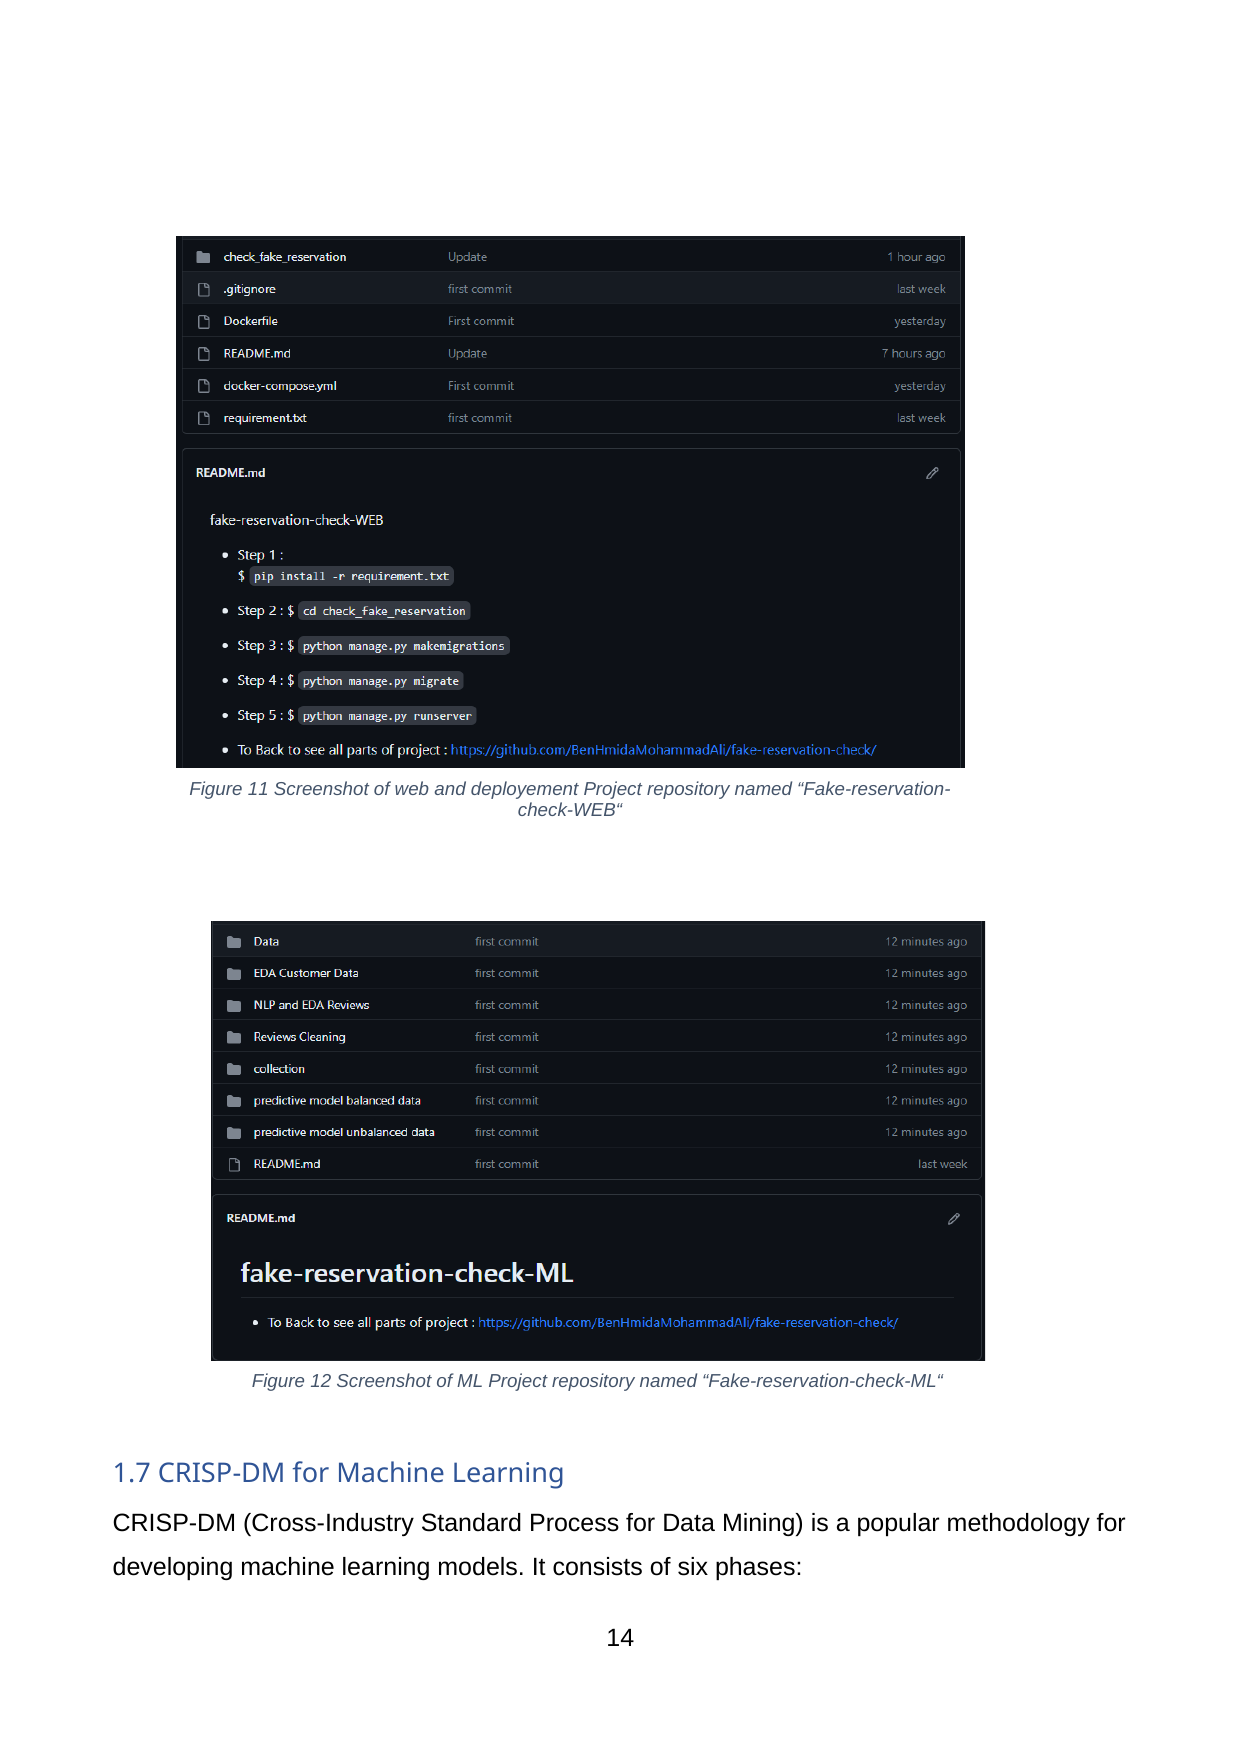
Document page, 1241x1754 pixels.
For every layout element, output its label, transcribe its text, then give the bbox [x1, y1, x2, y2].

text CRISP-DM (Cross-Industry Standard Process for Data Mining) is a popular methodology for developing machine learning models. It consists of six phases: [112, 1508, 1128, 1580]
subtitle 1.7 CRISP-DM for Machine Learning [112, 1453, 1128, 1490]
picture [176, 236, 965, 768]
picture [211, 921, 986, 1361]
